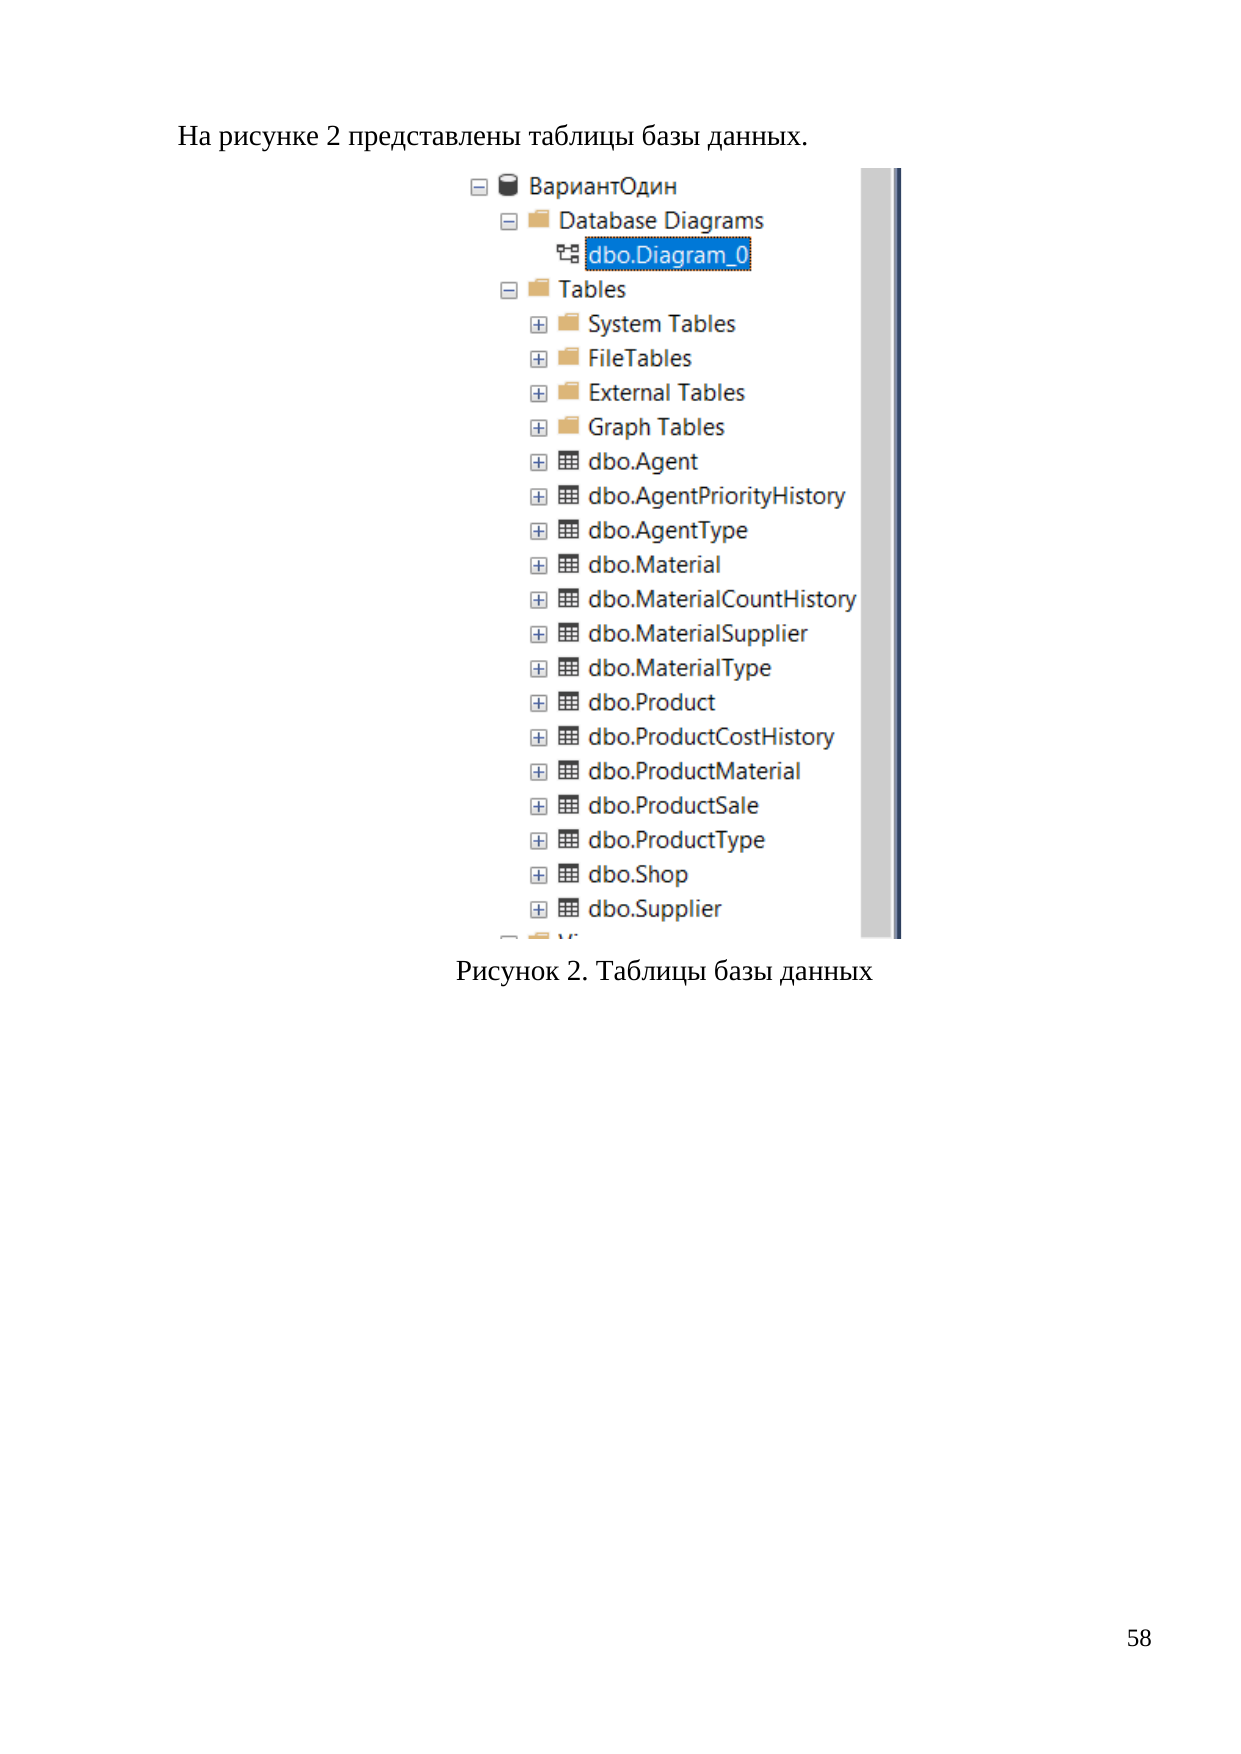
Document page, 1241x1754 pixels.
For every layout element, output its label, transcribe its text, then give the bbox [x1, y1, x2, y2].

picture [427, 168, 902, 939]
text Рисунок 2. Таблицы базы данных [177, 953, 1152, 987]
text На рисунке 2 представлены таблицы базы данных. [177, 118, 1152, 152]
